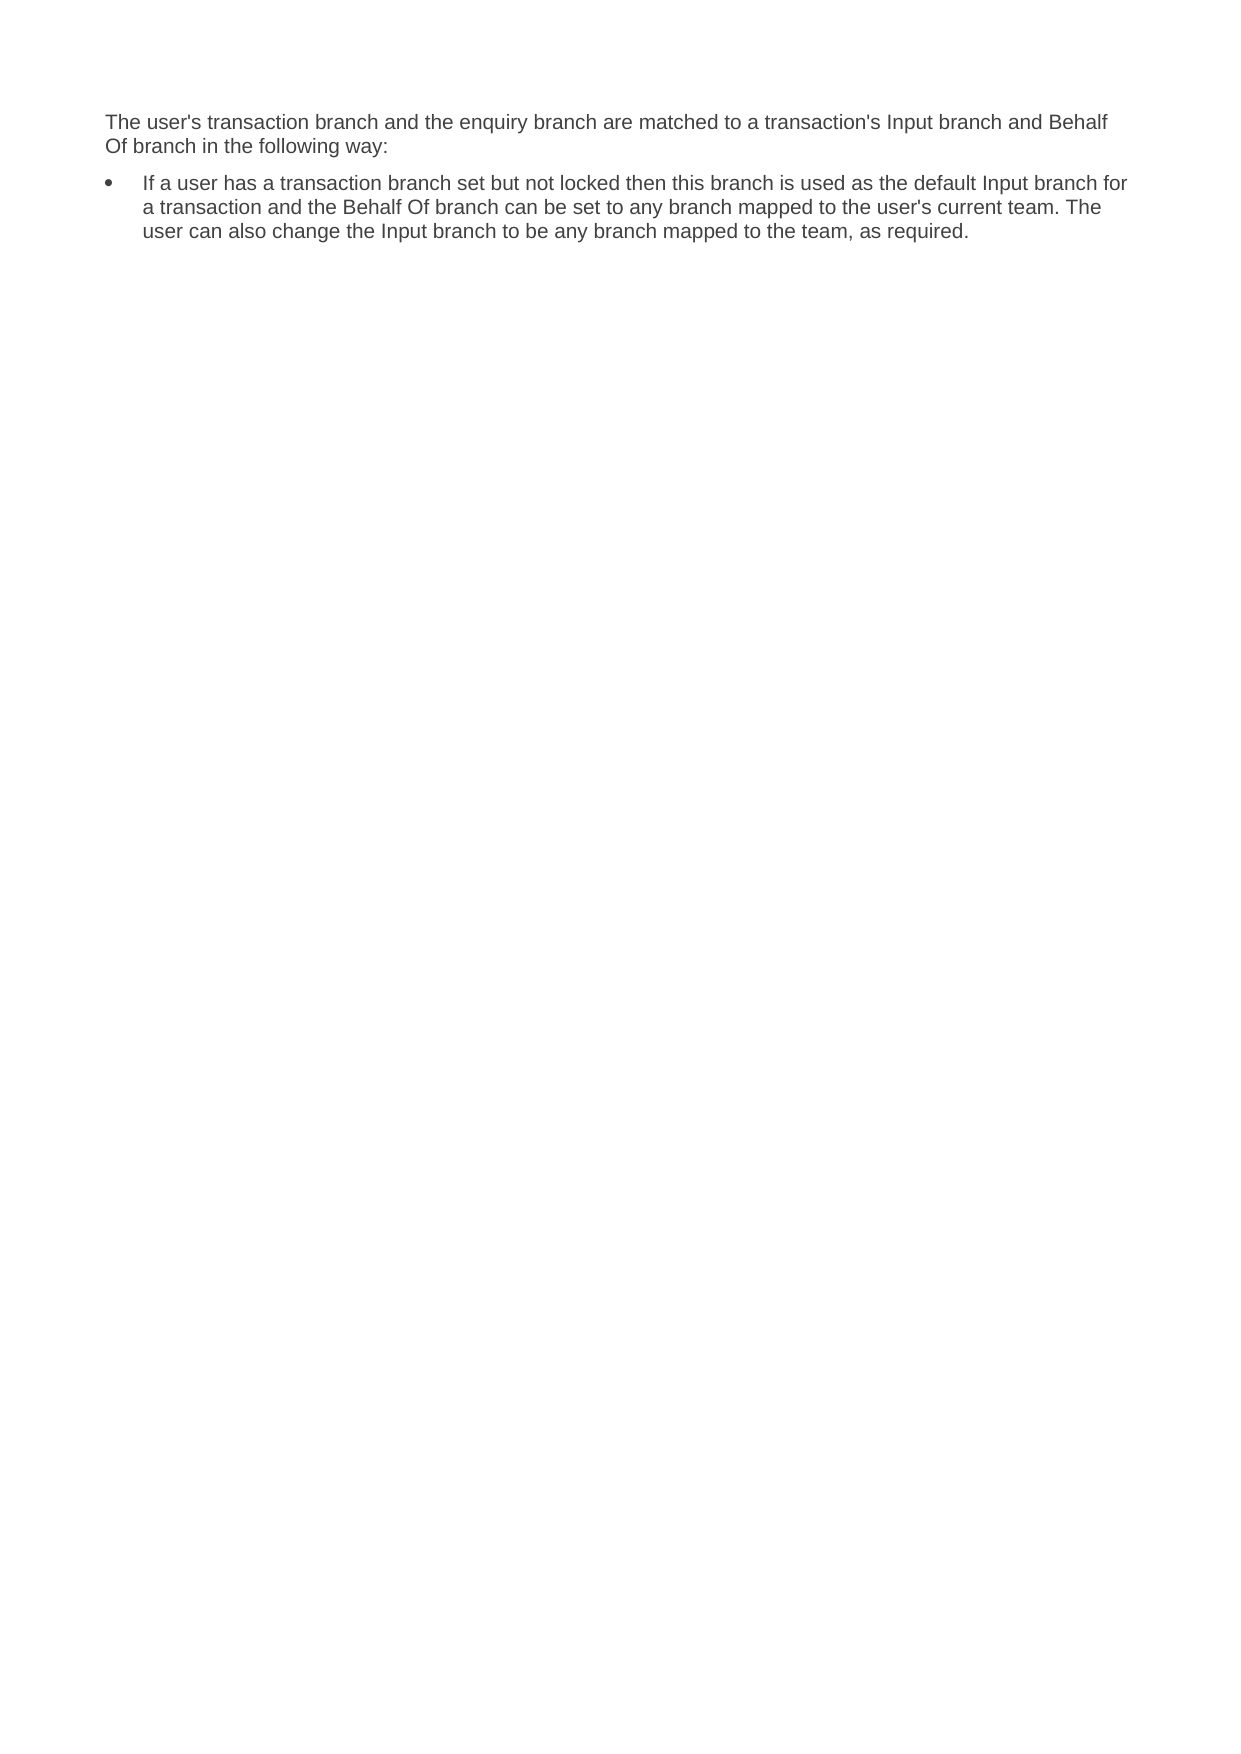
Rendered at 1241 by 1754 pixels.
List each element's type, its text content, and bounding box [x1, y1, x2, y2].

text The user's transaction branch and the enquiry branch are matched to a transaction's Input branch and Behalf Of branch in the following way: [105, 110, 1135, 158]
text If a user has a transaction branch set but not locked then this branch is used as the default Input branch for a transaction and the Behalf Of branch can be set to any branch mapped to the user's current team. The user can also change the Input branch to be any branch mapped to the team, as required. [105, 170, 1135, 242]
